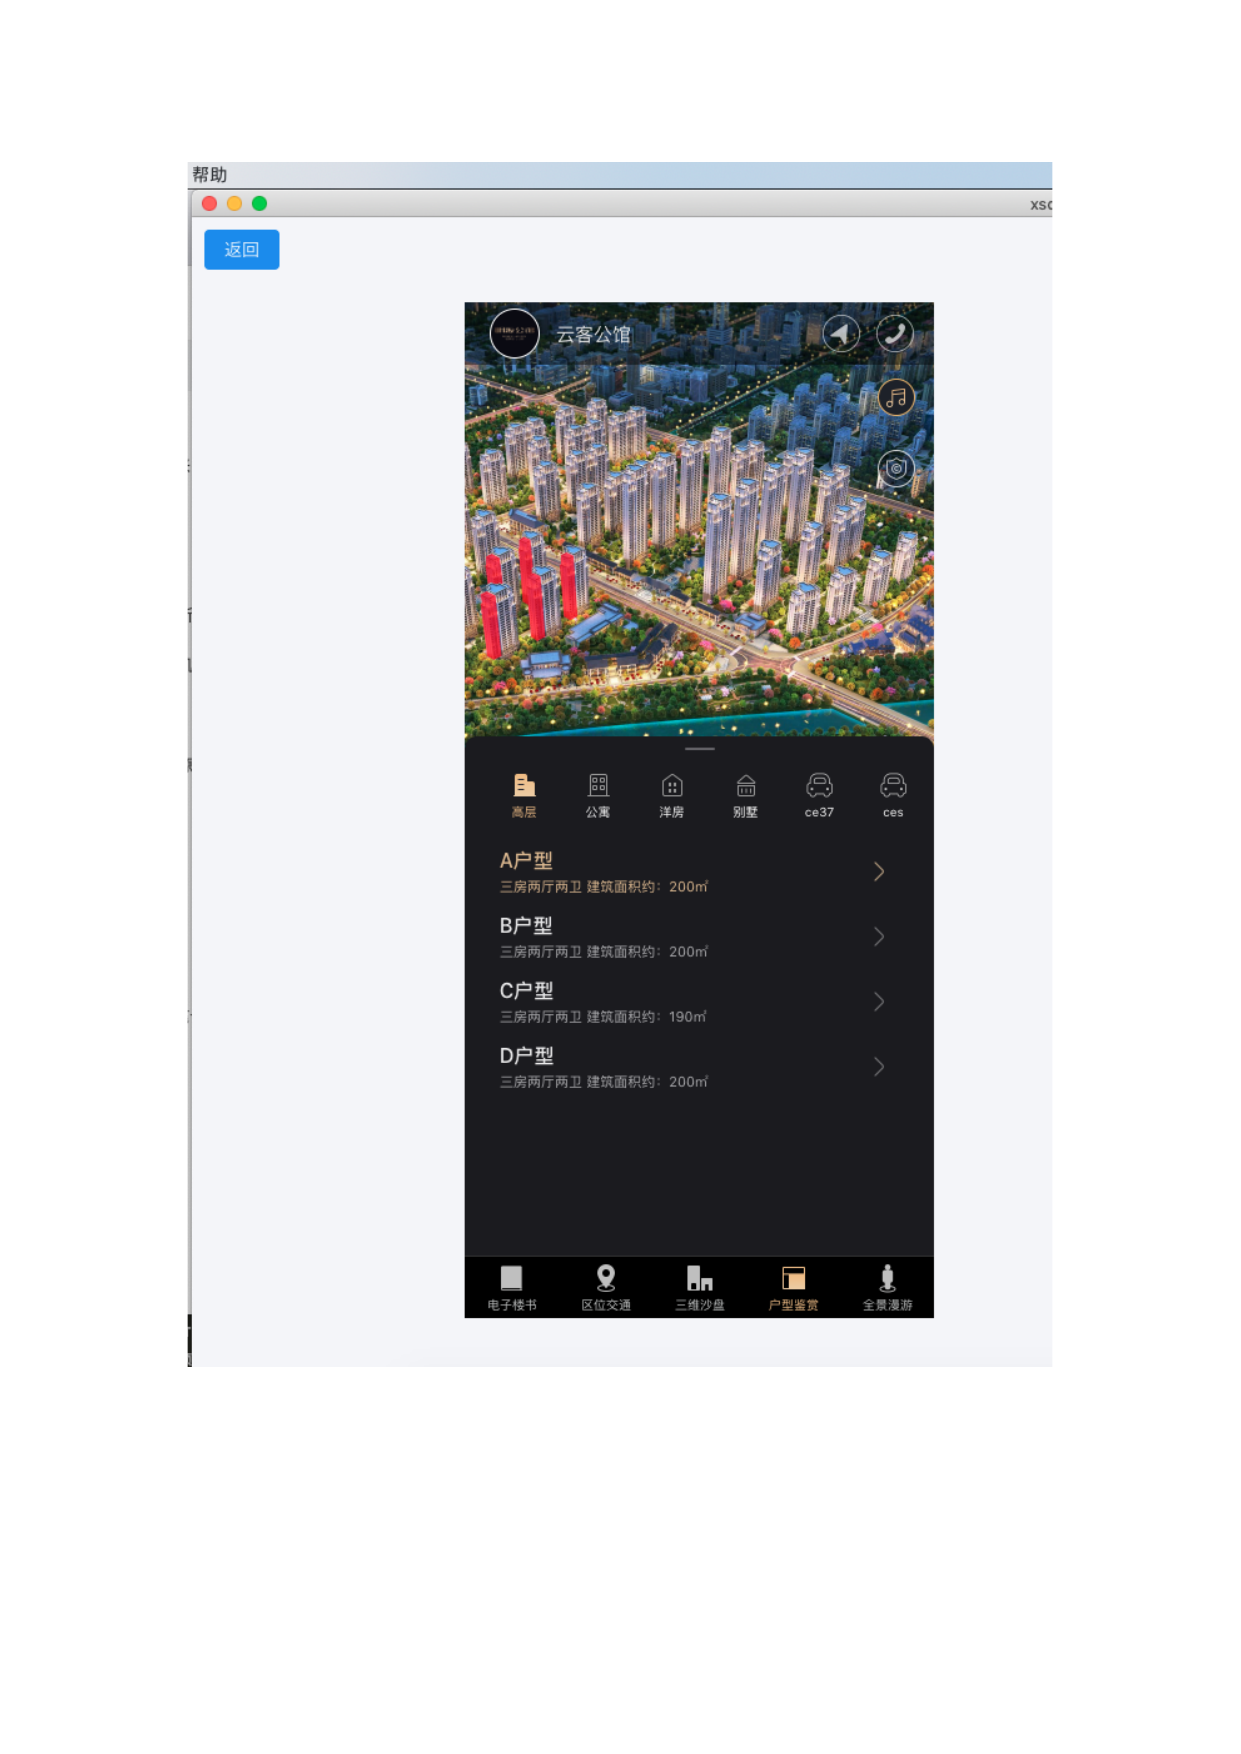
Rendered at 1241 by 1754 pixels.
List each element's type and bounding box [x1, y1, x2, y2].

picture [187, 162, 1053, 1367]
